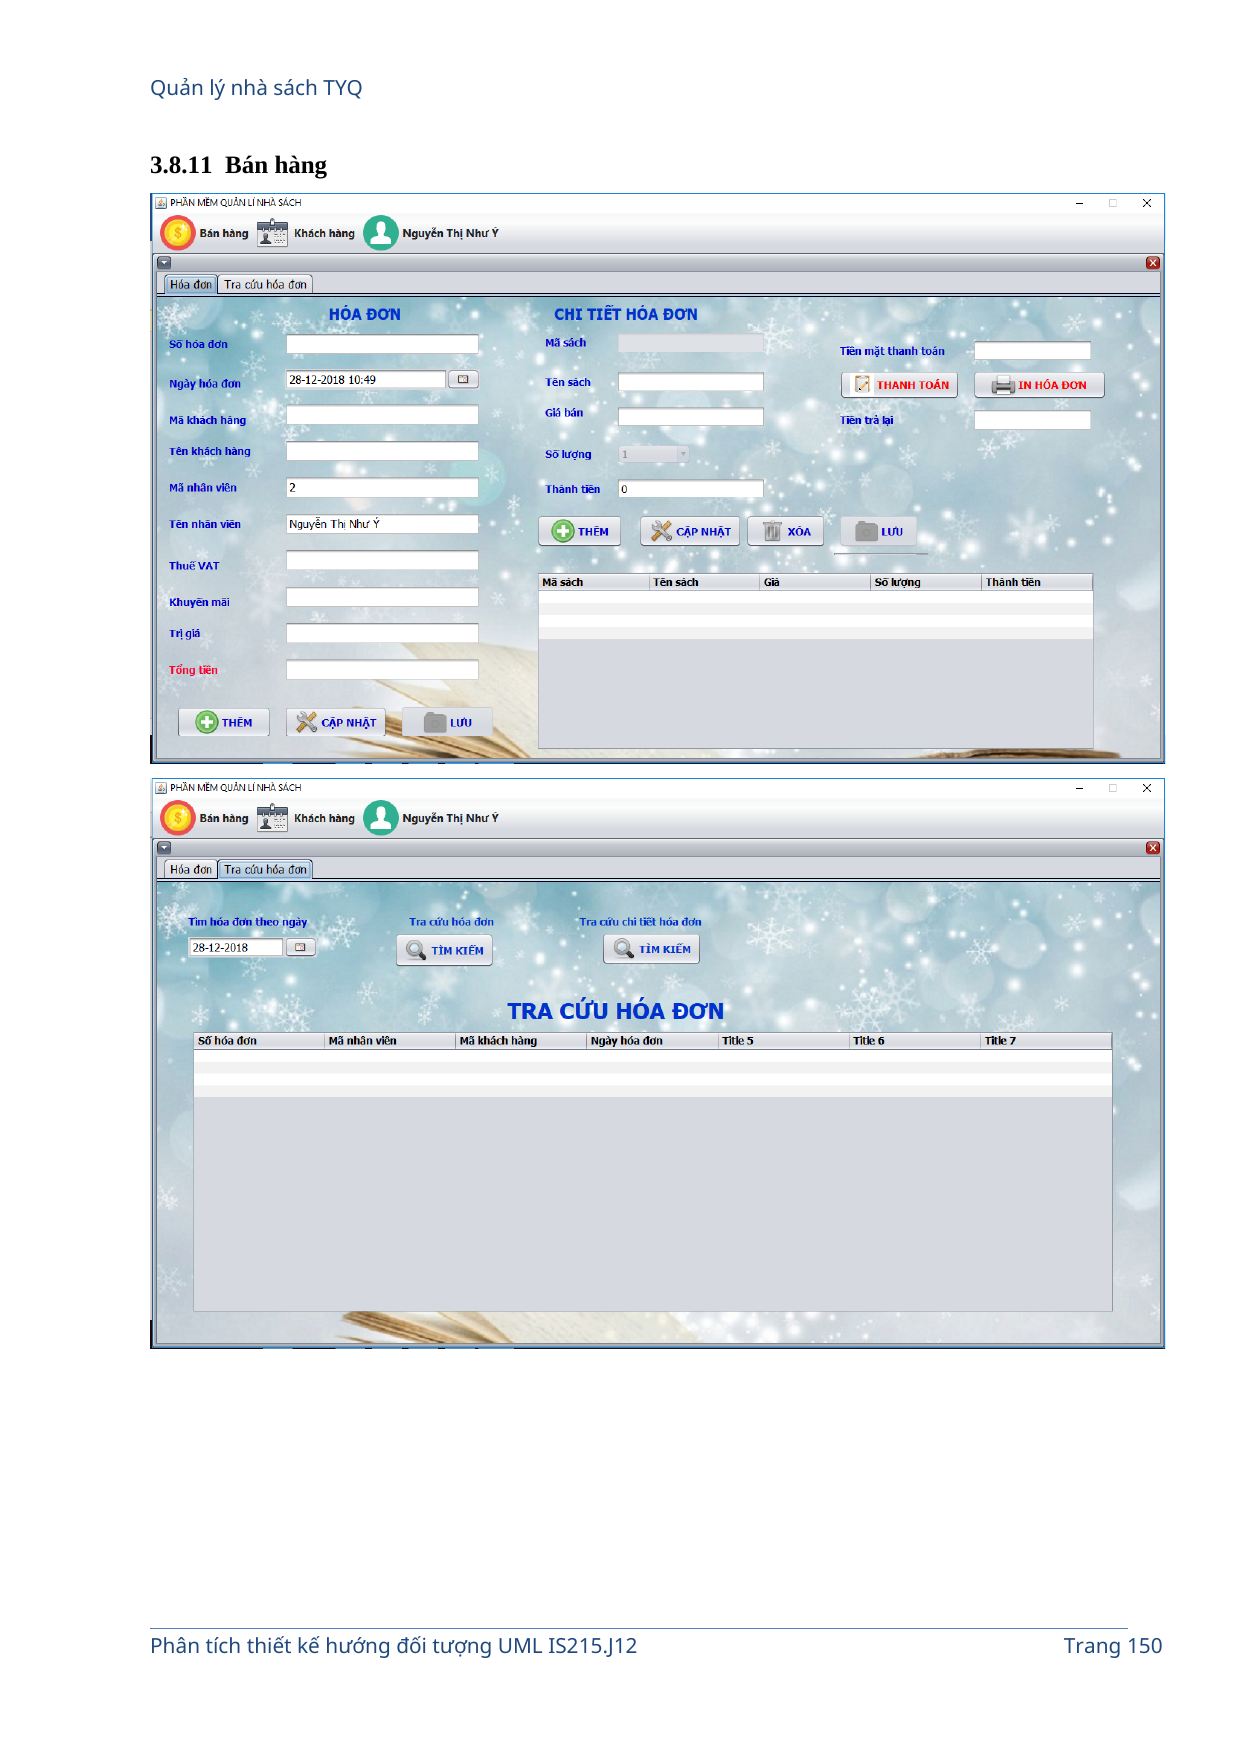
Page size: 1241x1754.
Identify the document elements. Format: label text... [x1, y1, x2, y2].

picture [150, 778, 1166, 1349]
picture [150, 193, 1166, 764]
subtitle Bán hàng [150, 150, 1128, 179]
